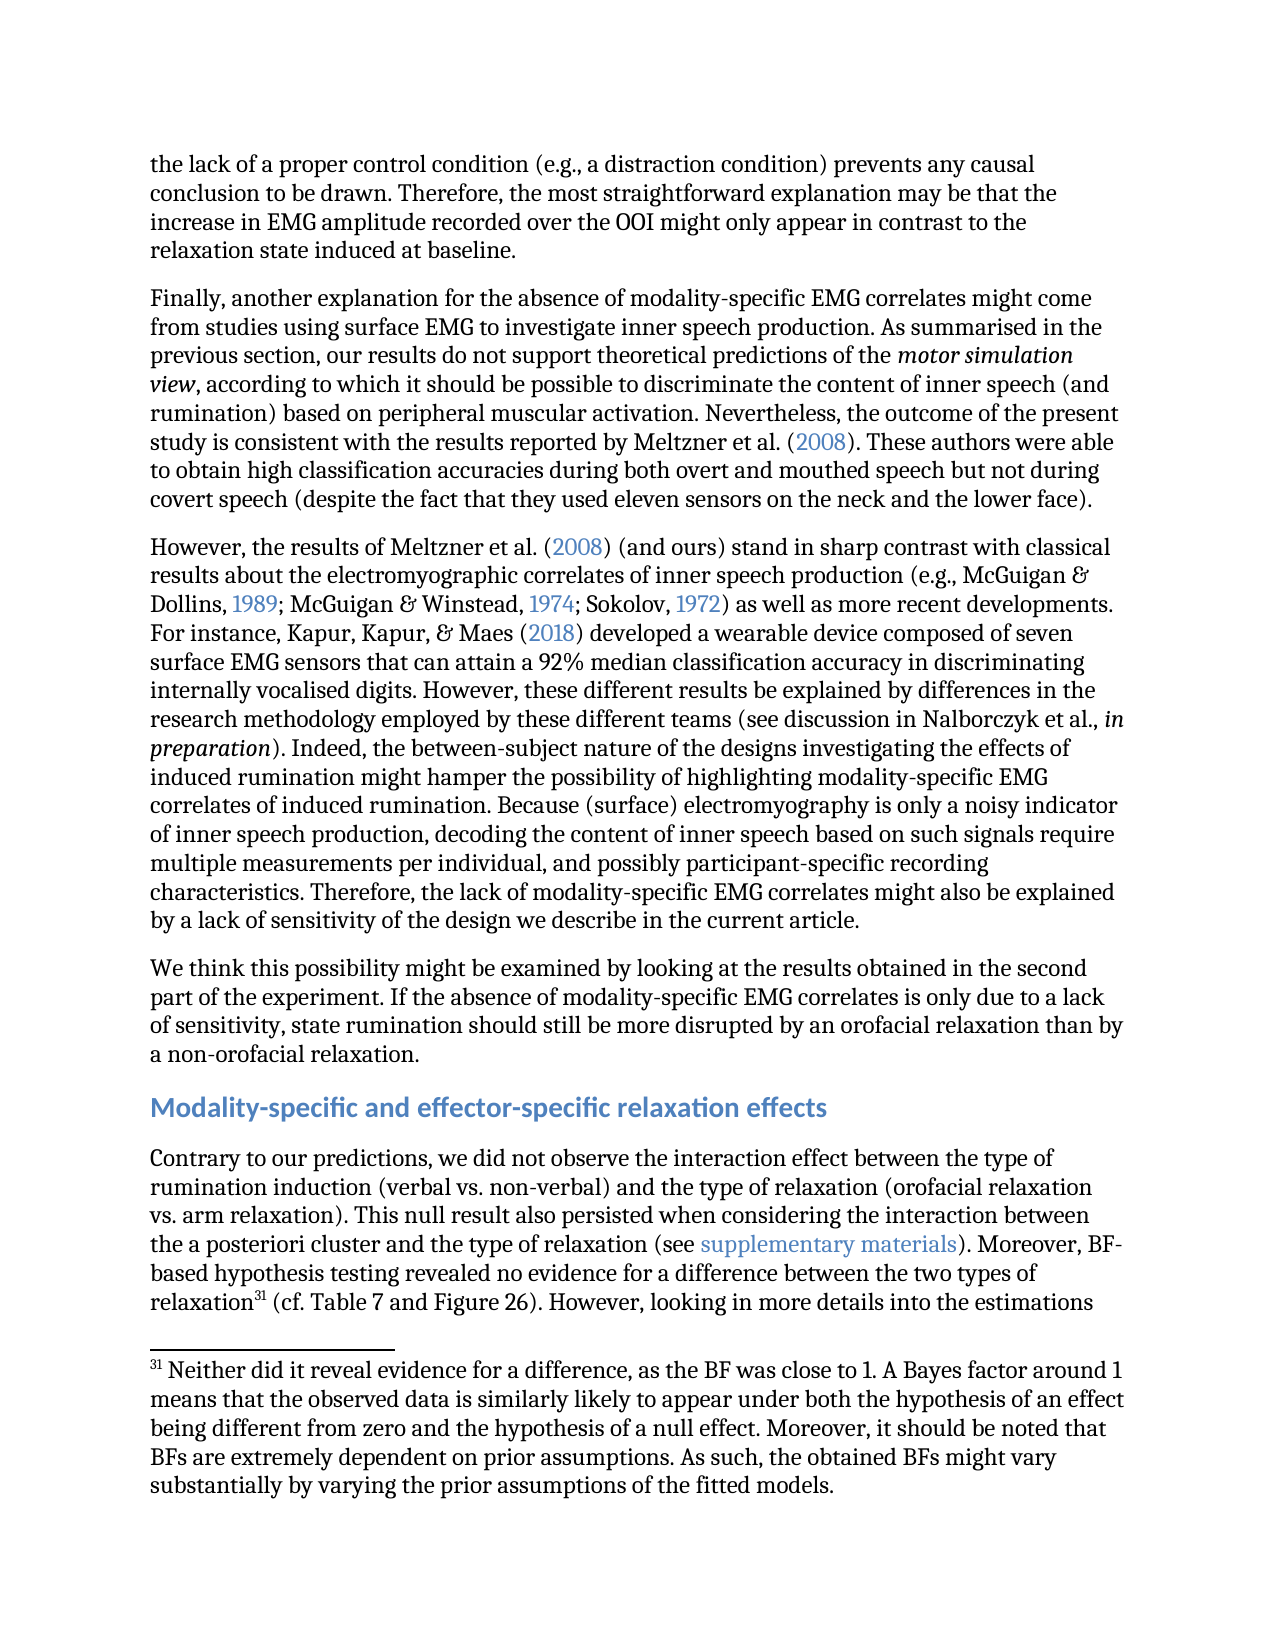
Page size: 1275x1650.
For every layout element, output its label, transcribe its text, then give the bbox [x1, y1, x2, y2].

text We think this possibility might be examined by looking at the results obtained in the second part of the experiment. If the absence of modality-specific EMG correlates is only due to a lack of sensitivity, state rumination should still be more disrupted by an orofacial relaxation than by a non-orofacial relaxation. [150, 954, 1125, 1069]
text Finally, another explanation for the absence of modality-specific EMG correlates might come from studies using surface EMG to investigate inner speech production. As summarised in the previous section, our results do not support theoretical predictions of the motor simulation view, according to which it should be possible to discriminate the content of inner speech (and rumination) based on peripheral muscular activation. Nevertheless, the outcome of the present study is consistent with the results reported by Meltzner et al. (2008). These authors were able to obtain high classification accuracies during both overt and mouthed speech but not during covert speech (despite the fact that they used eleven sensors on the neck and the lower face). [150, 284, 1125, 514]
text However, the results of Meltzner et al. (2008) (and ours) stand in sharp contrast with classical results about the electromyographic correlates of inner speech production (e.g., McGuigan & Dollins, 1989; McGuigan & Winstead, 1974; Sokolov, 1972) as well as more recent developments. For instance, Kapur, Kapur, & Maes (2018) developed a wearable device composed of seven surface EMG sensors that can attain a 92% median classification accuracy in discriminating internally vocalised digits. However, these different results be explained by differences in the research methodology employed by these different teams (see discussion in Nalborczyk et al., in preparation). Indeed, the between-subject nature of the designs investigating the effects of induced rumination might hamper the possibility of highlighting modality-specific EMG correlates of induced rumination. Because (surface) electromyography is only a noisy indicator of inner speech production, decoding the content of inner speech based on such signals require multiple measurements per individual, and possibly participant-specific recording characteristics. Therefore, the lack of modality-specific EMG correlates might also be explained by a lack of sensitivity of the design we describe in the current article. [150, 532, 1125, 935]
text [150, 150, 1125, 265]
subtitle Modality-specific and effector-specific relaxation effects [150, 1089, 1125, 1125]
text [150, 1144, 1125, 1316]
